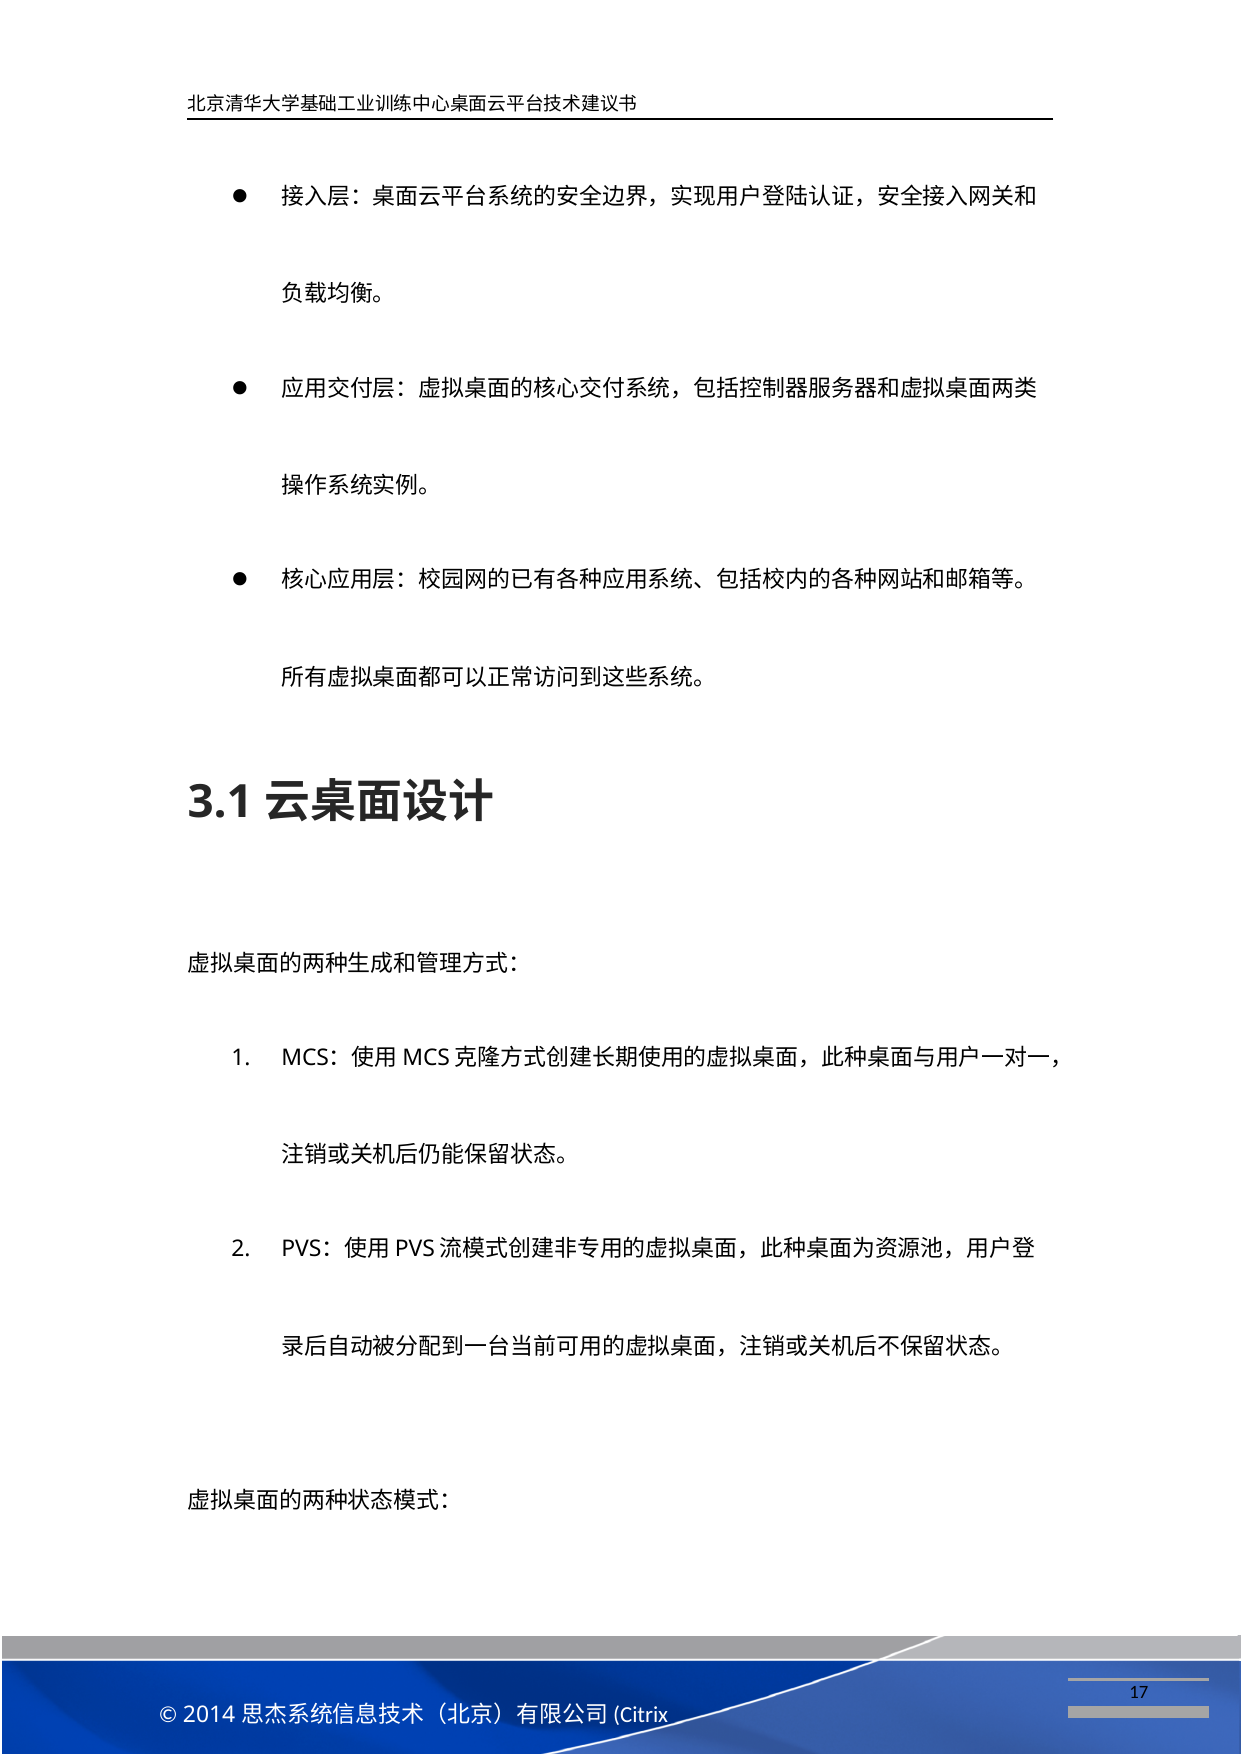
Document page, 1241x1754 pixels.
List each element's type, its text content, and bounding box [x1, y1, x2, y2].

subtitle 3.1 云桌面设计 [187, 749, 1053, 847]
list 接入层：桌面云平台系统的安全边界，实现用户登陆认证，安全接入网关和负载均衡。 [231, 162, 1053, 324]
list PVS：使用PVS流模式创建非专用的虚拟桌面，此种桌面为资源池，用户登录后自动被分配到一台当前可用的虚拟桌面，注销或关机后不保留状态。 [231, 1214, 1053, 1377]
text 虚拟桌面的两种状态模式： [187, 1466, 1053, 1531]
list MCS：使用MCS克隆方式创建长期使用的虚拟桌面，此种桌面与用户一对一，注销或关机后仍能保留状态。 [231, 1023, 1053, 1185]
picture [3, 1635, 1241, 1754]
list 应用交付层：虚拟桌面的核心交付系统，包括控制器服务器和虚拟桌面两类操作系统实例。 [231, 353, 1053, 516]
list 核心应用层：校园网的已有各种应用系统、包括校内的各种网站和邮箱等。所有虚拟桌面都可以正常访问到这些系统。 [231, 545, 1053, 708]
text 虚拟桌面的两种生成和管理方式： [187, 929, 1053, 994]
